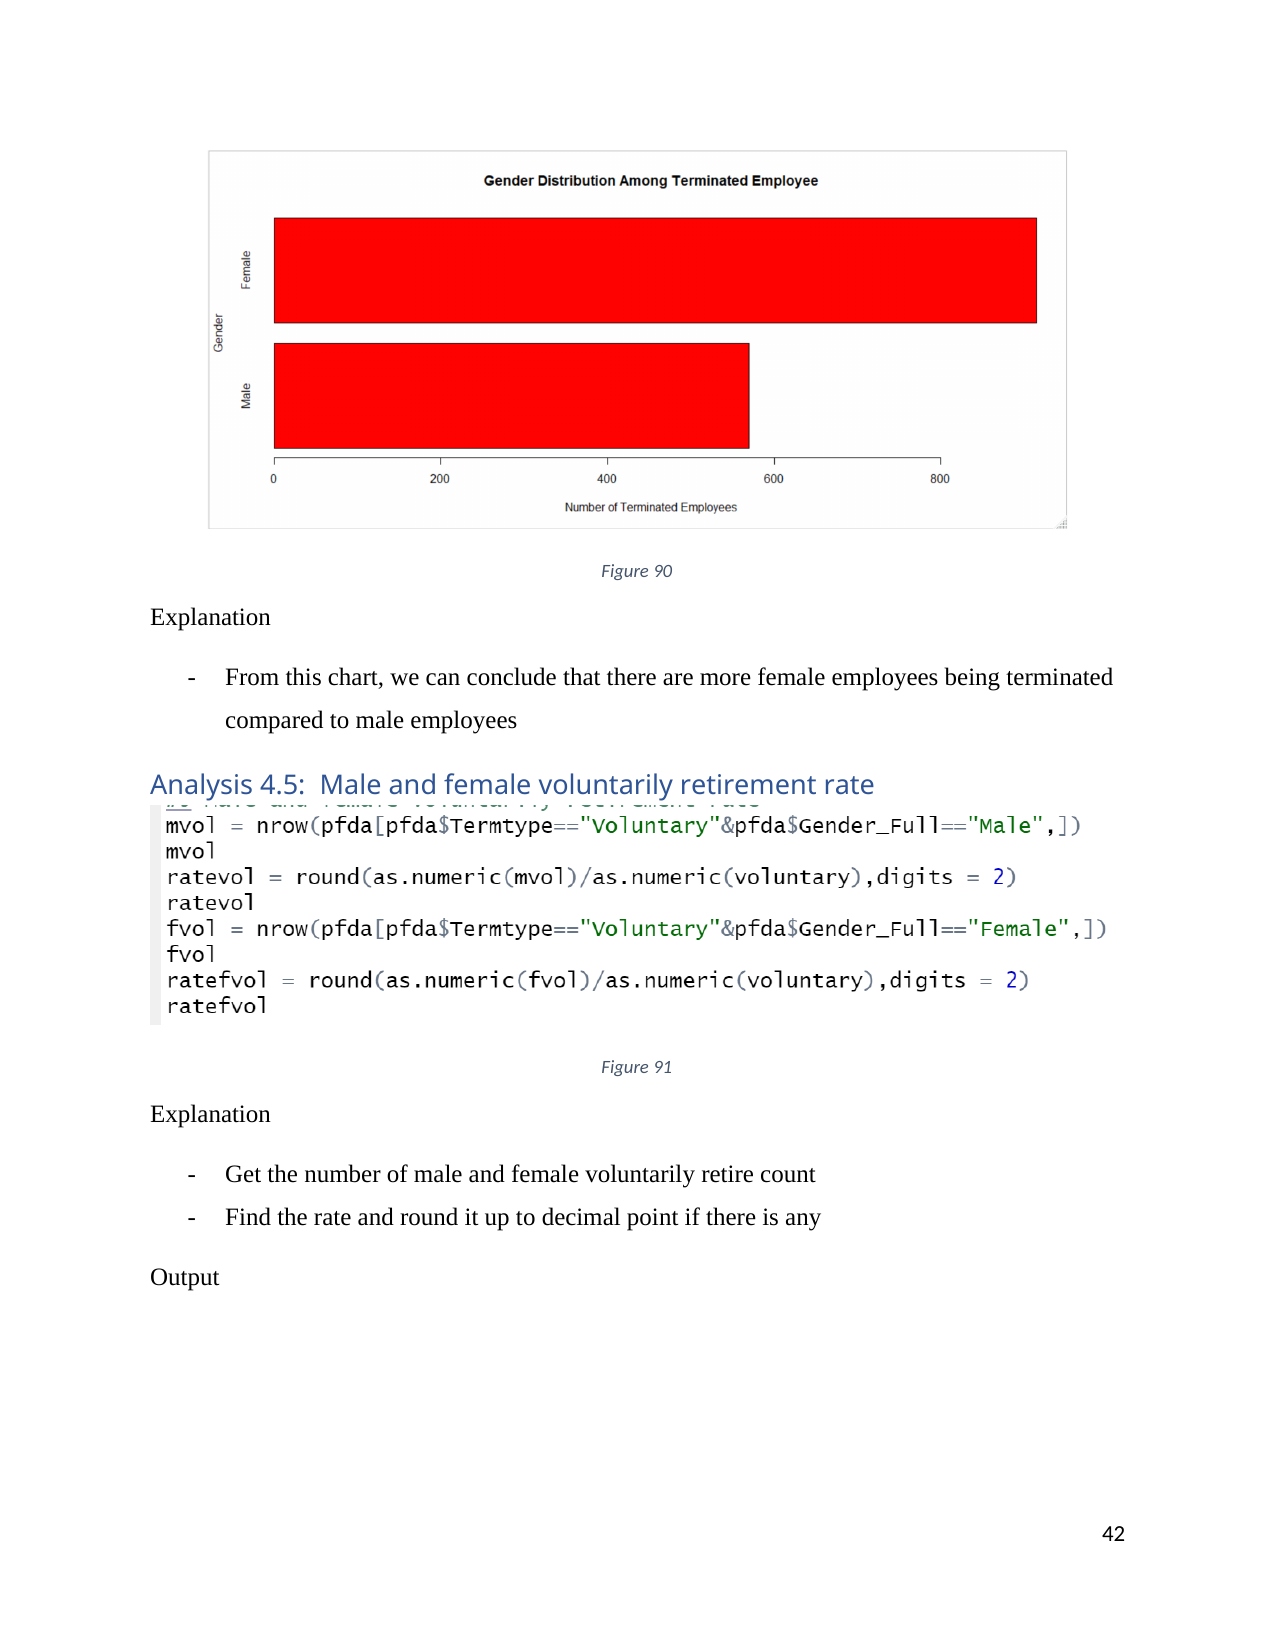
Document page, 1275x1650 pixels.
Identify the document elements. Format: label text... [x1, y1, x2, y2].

subtitle Analysis 4.5: Male and female voluntarily retirement rate [150, 765, 1125, 802]
text Explanation [150, 602, 1125, 631]
text Explanation [150, 1099, 1125, 1128]
list Get the number of male and female voluntarily retire count [187, 1159, 1125, 1188]
list From this chart, we can conclude that there are more female employees being terminated compared to male employees [187, 662, 1125, 734]
picture [207, 150, 1068, 529]
text Output [150, 1262, 1125, 1291]
list Find the rate and round it up to decimal point if there is any [187, 1202, 1125, 1231]
picture [150, 805, 1125, 1025]
